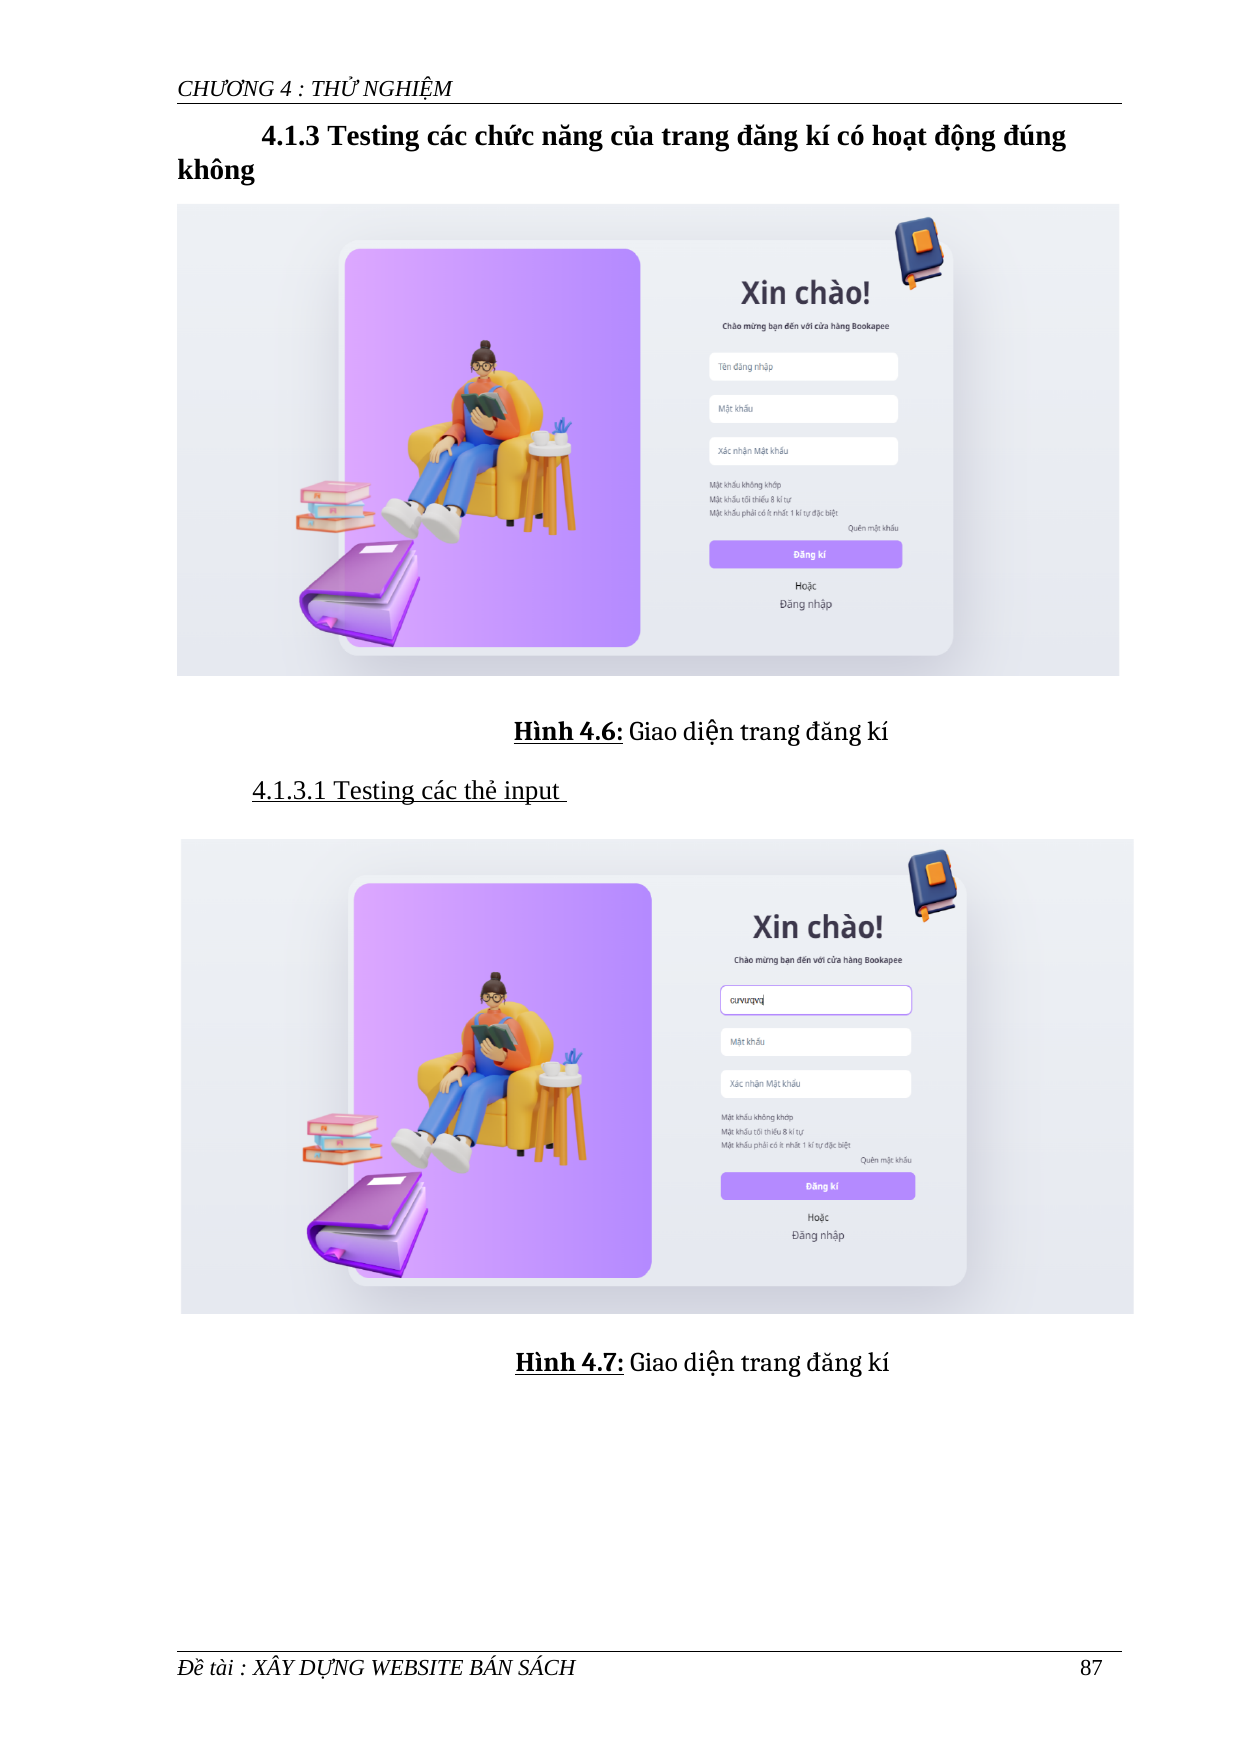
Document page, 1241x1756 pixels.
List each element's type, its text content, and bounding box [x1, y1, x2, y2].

picture [177, 839, 1136, 1314]
text 4.1.3.1 Testing các thẻ input [177, 774, 1122, 805]
text 4.1.3 Testing các chức năng của trang đăng kí có hoạt động đúng không [177, 118, 1122, 186]
picture [177, 203, 1123, 676]
